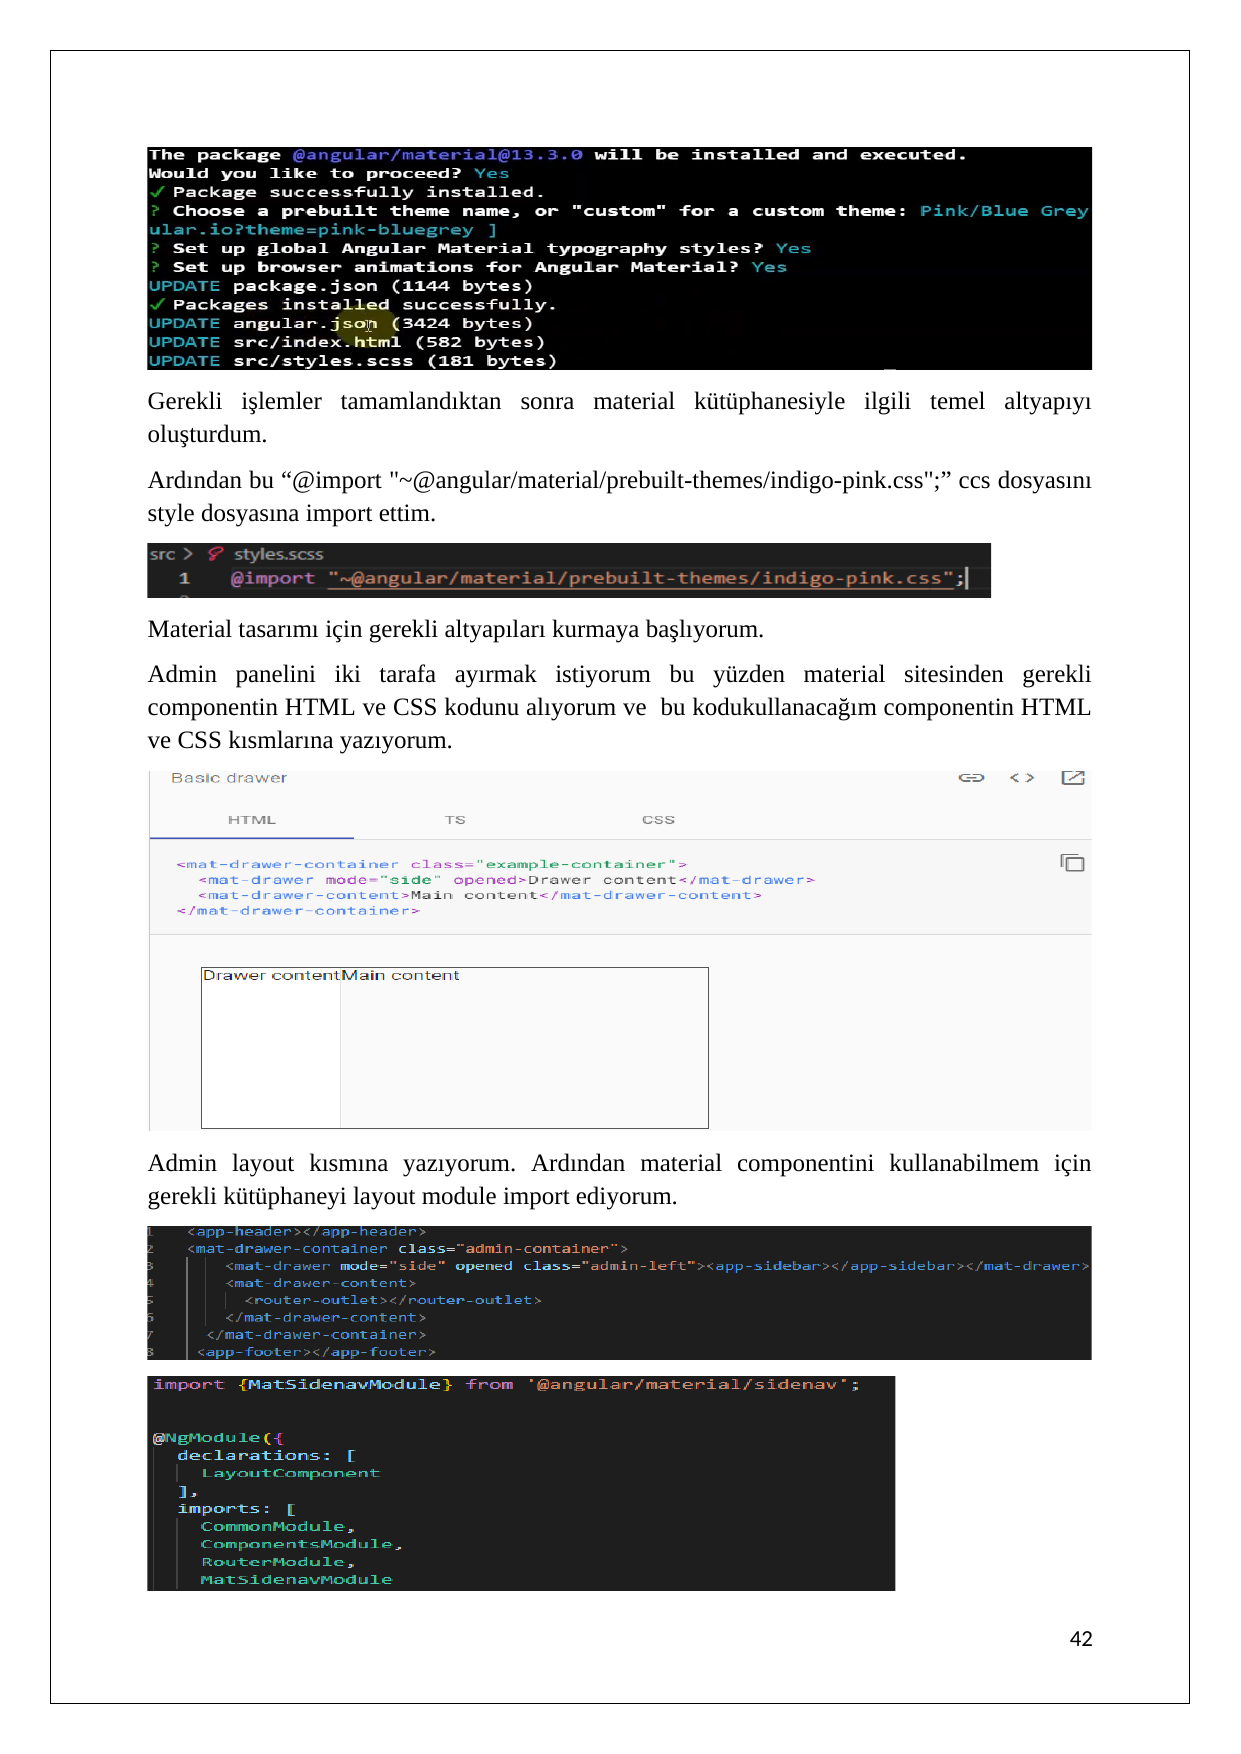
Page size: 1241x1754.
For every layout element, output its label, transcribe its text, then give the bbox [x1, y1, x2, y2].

picture [147, 147, 1093, 370]
picture [147, 771, 1092, 1131]
picture [147, 1376, 896, 1591]
text Material tasarımı için gerekli altyapıları kurmaya başlıyorum. [147, 614, 1093, 643]
text Admin layout kısmına yazıyorum. Ardından material componentini kullanabilmem için gerekli kütüphaneyi layout module import ediyorum. [147, 1148, 1093, 1209]
text Gerekli işlemler tamamlandıktan sonra material kütüphanesiyle ilgili temel altyapıyı oluşturdum. [147, 386, 1093, 448]
picture [147, 1226, 1092, 1360]
picture [147, 543, 992, 598]
text Ardından bu “@import "~@angular/material/prebuilt-themes/indigo-pink.css";” ccs dosyasını style dosyasına import ettim. [147, 465, 1093, 527]
text Admin panelini iki tarafa ayırmak istiyorum bu yüzden material sitesinden gerekli componentin HTML ve CSS kodunu alıyorum ve bu kodukullanacağım componentin HTML ve CSS kısmlarına yazıyorum. [147, 659, 1093, 754]
